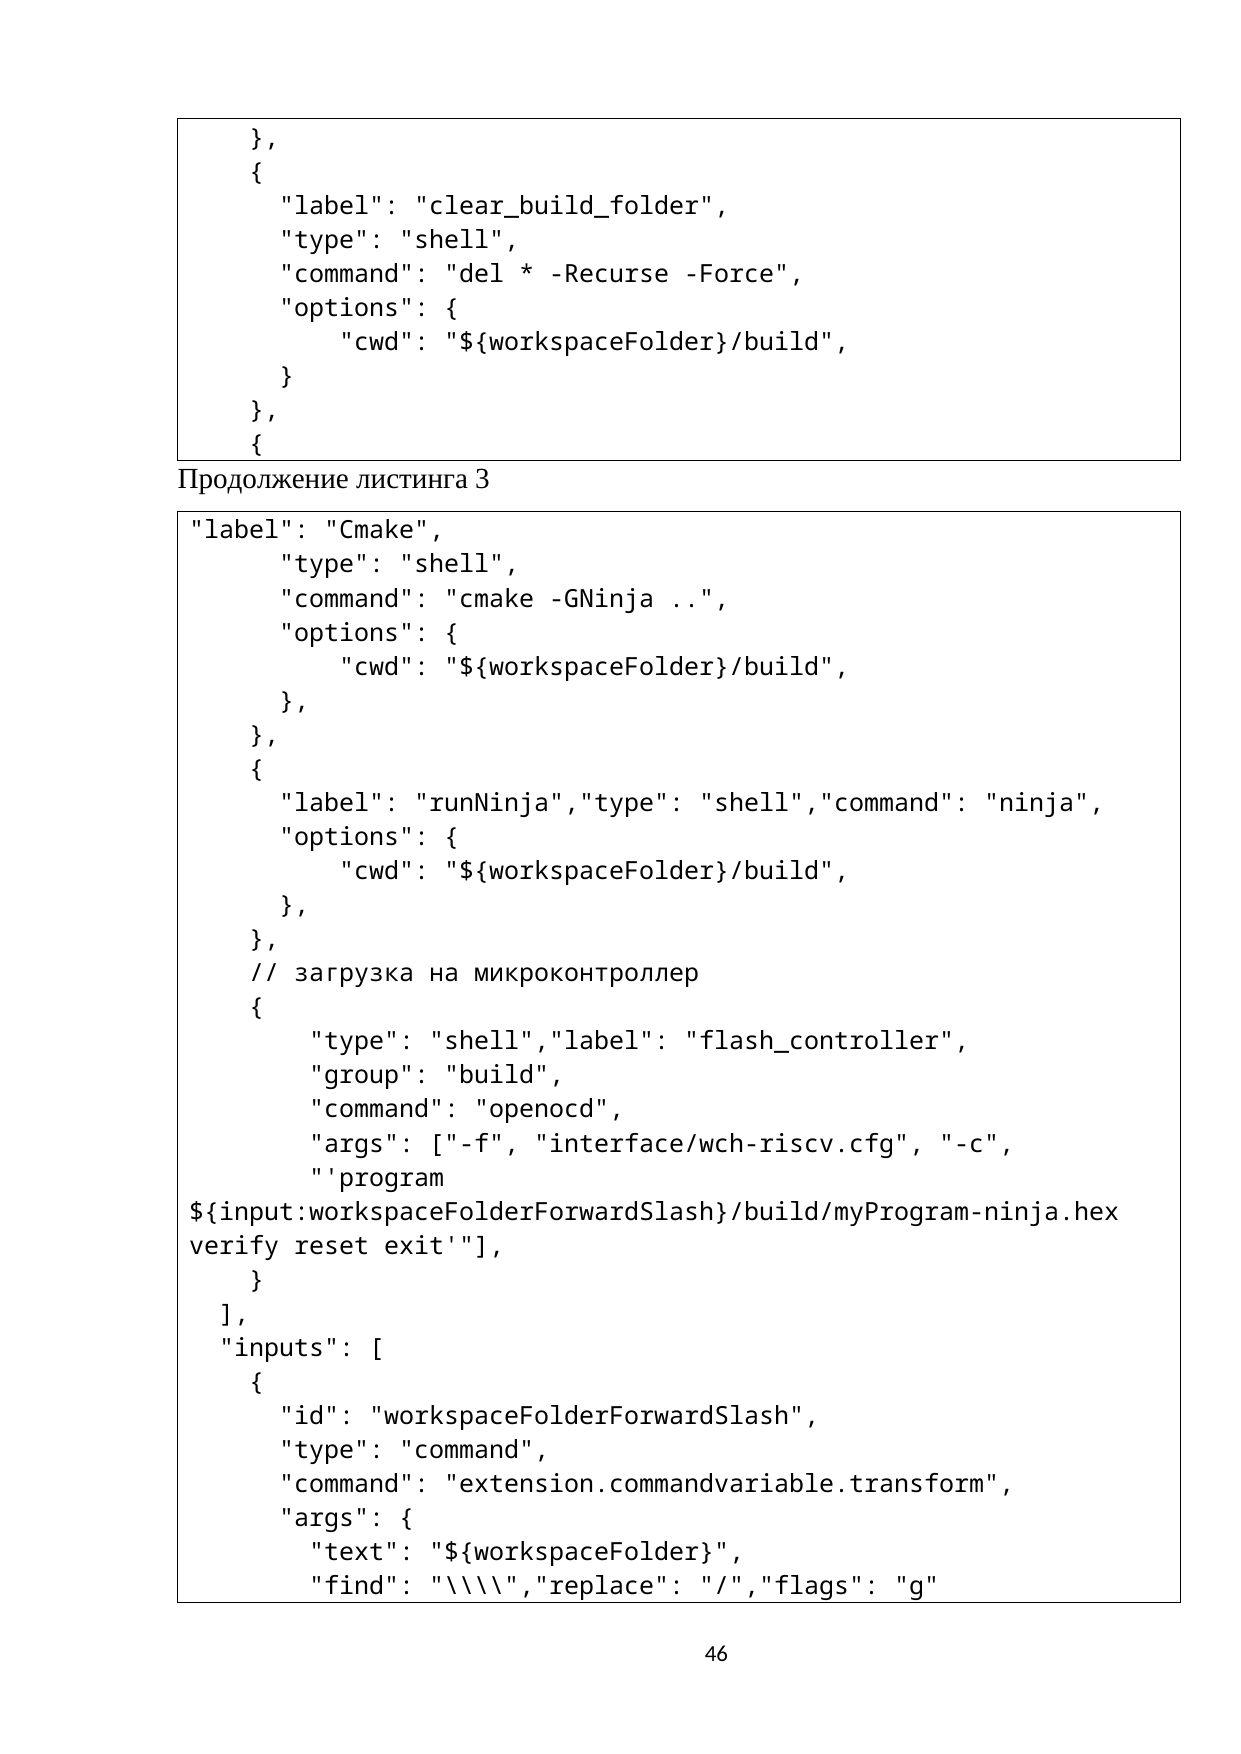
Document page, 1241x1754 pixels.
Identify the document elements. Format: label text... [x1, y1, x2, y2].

text Продолжение листинга 3 [177, 461, 1181, 494]
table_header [178, 119, 1180, 460]
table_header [178, 512, 1180, 1602]
